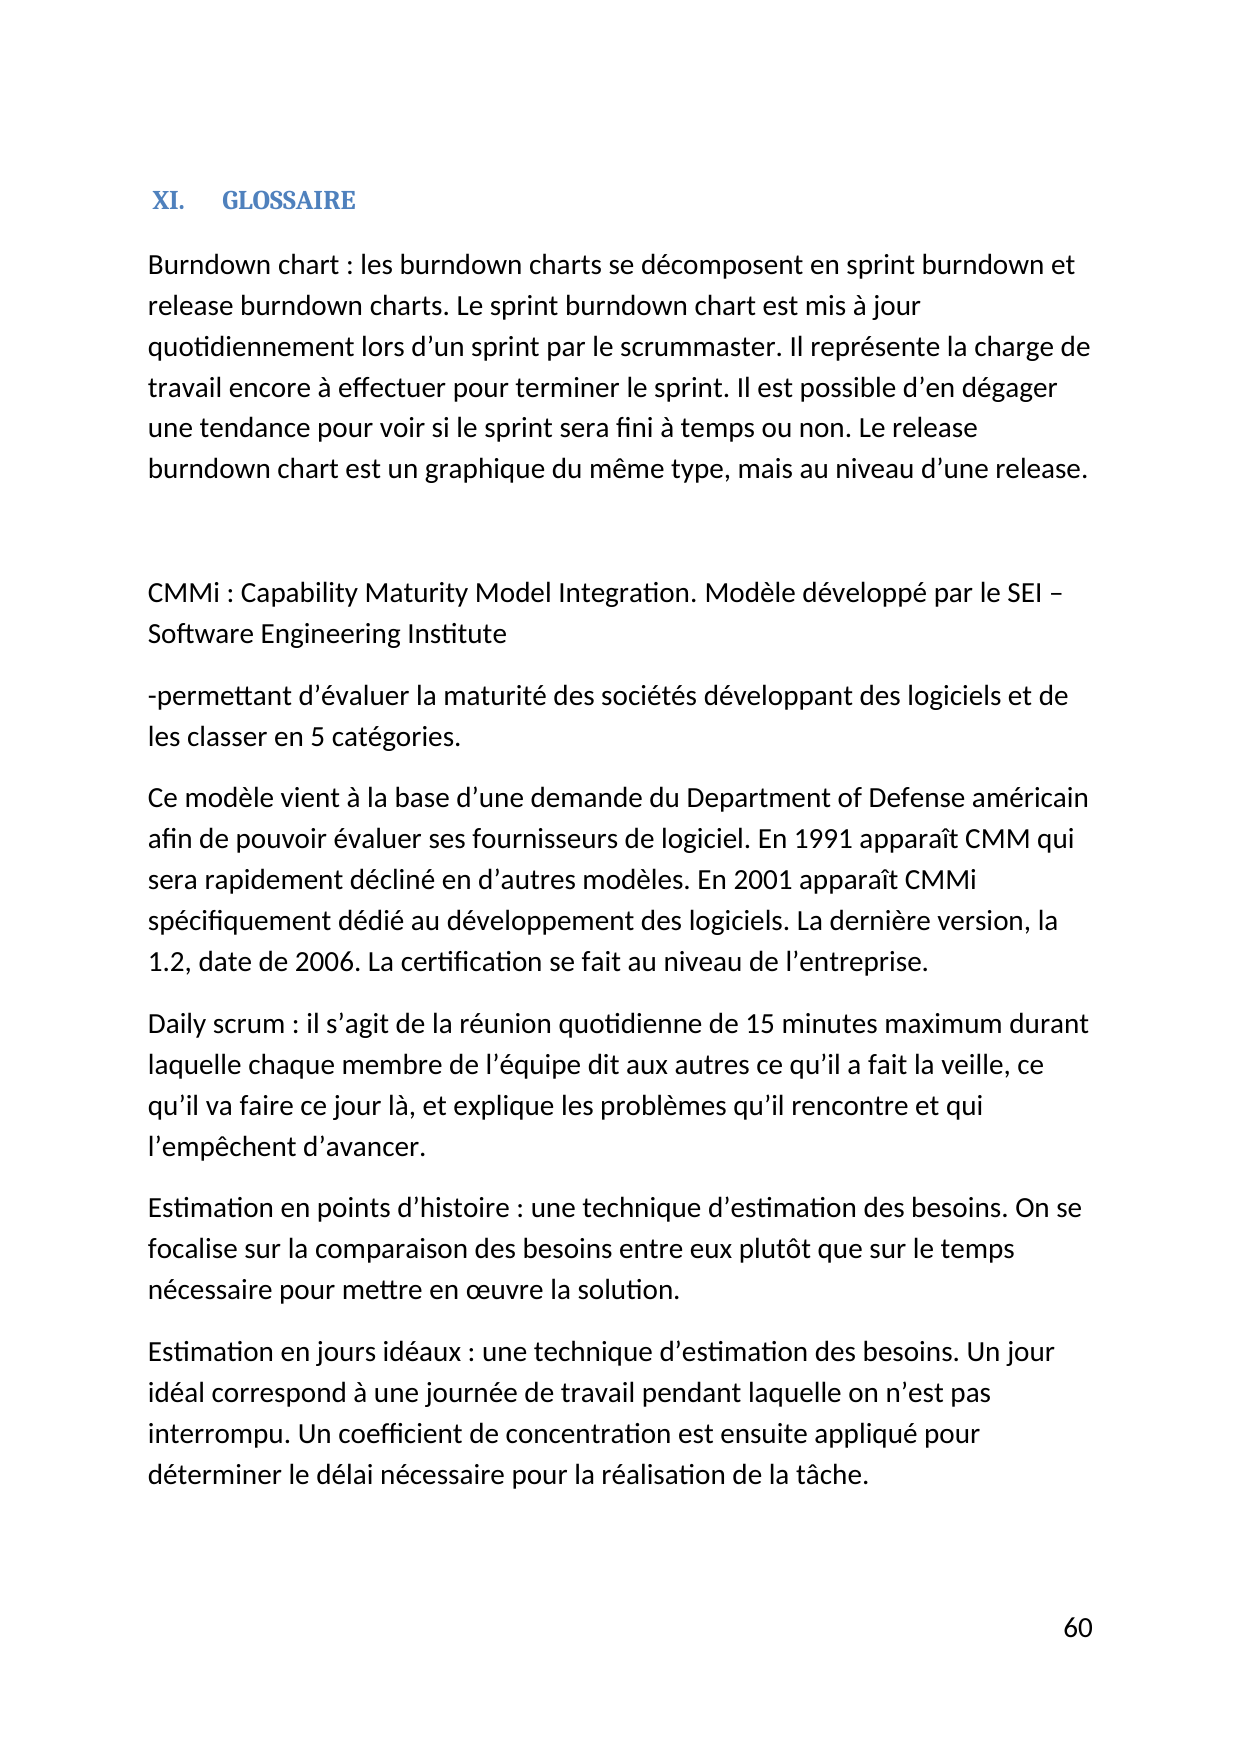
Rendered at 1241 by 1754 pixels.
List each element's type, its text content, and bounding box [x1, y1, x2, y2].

text Daily scrum : il s’agit de la réunion quotidienne de 15 minutes maximum durant laquelle chaque membre de l’équipe dit aux autres ce qu’il a fait la veille, ce qu’il va faire ce jour là, et explique les problèmes qu’il rencontre et qui l’empêchent d’avancer. [148, 1005, 1093, 1163]
text Estimation en jours idéaux : une technique d’estimation des besoins. Un jour idéal correspond à une journée de travail pendant laquelle on n’est pas interrompu. Un coefficient de concentration est ensuite appliqué pour déterminer le délai nécessaire pour la réalisation de la tâche. [148, 1333, 1093, 1492]
text Estimation en points d’histoire : une technique d’estimation des besoins. On se focalise sur la comparaison des besoins entre eux plutôt que sur le temps nécessaire pour mettre en œuvre la solution. [148, 1189, 1093, 1307]
text CMMi : Capability Maturity Model Integration. Modèle développé par le SEI – Software Engineering Institute [148, 574, 1093, 651]
subtitle GLOSSAIRE [185, 185, 1093, 216]
text Ce modèle vient à la base d’une demande du Department of Defense américain afin de pouvoir évaluer ses fournisseurs de logiciel. En 1991 apparaît CMM qui sera rapidement décliné en d’autres modèles. En 2001 apparaît CMMi spécifiquement dédié au développement des logiciels. La dernière version, la 1.2, date de 2006. La certification se fait au niveau de l’entreprise. [148, 779, 1093, 979]
text Burndown chart : les burndown charts se décomposent en sprint burndown et release burndown charts. Le sprint burndown chart est mis à jour quotidiennement lors d’un sprint par le scrummaster. Il représente la charge de travail encore à effectuer pour terminer le sprint. Il est possible d’en dégager une tendance pour voir si le sprint sera fini à temps ou non. Le release burndown chart est un graphique du même type, mais au niveau d’une release. [148, 246, 1093, 486]
text -permettant d’évaluer la maturité des sociétés développant des logiciels et de les classer en 5 catégories. [148, 677, 1093, 753]
